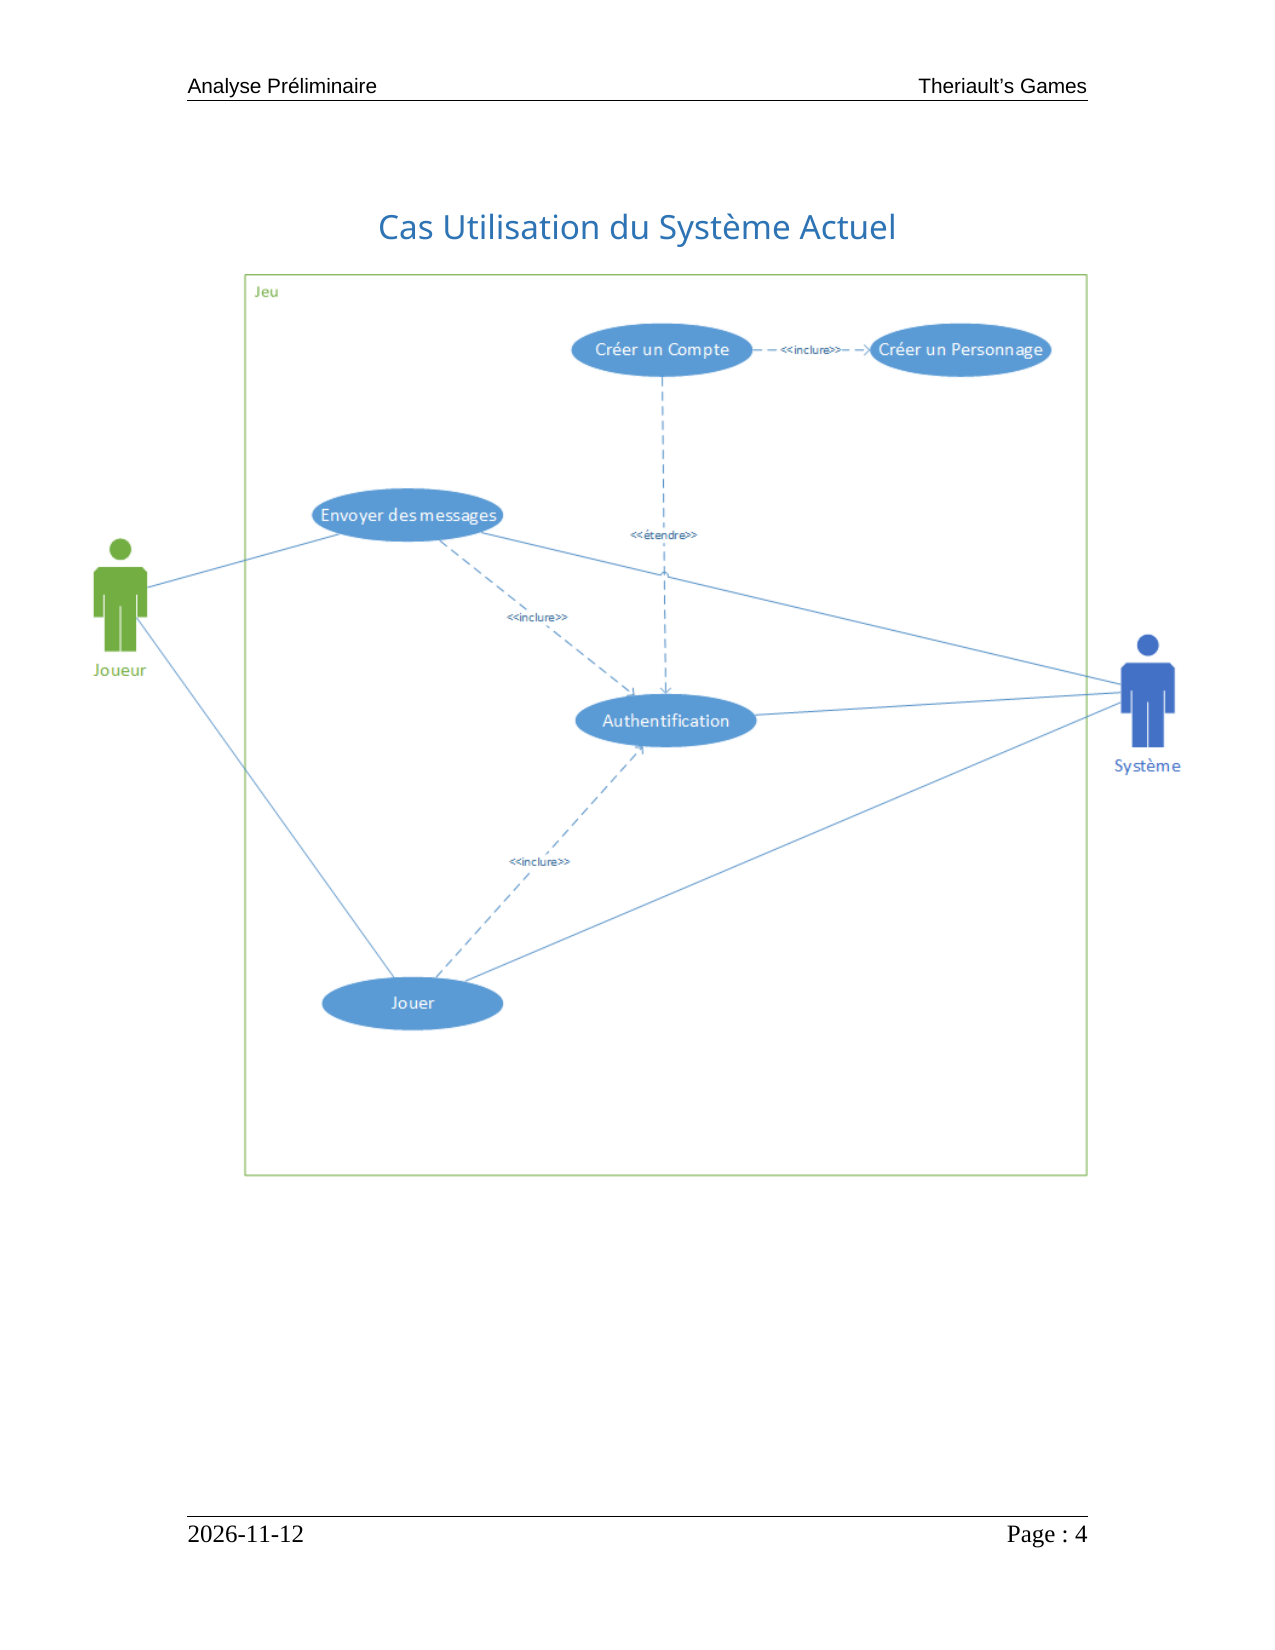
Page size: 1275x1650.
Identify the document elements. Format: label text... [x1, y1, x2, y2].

picture [83, 273, 1192, 1177]
subtitle Cas Utilisation du Système Actuel [187, 204, 1088, 249]
